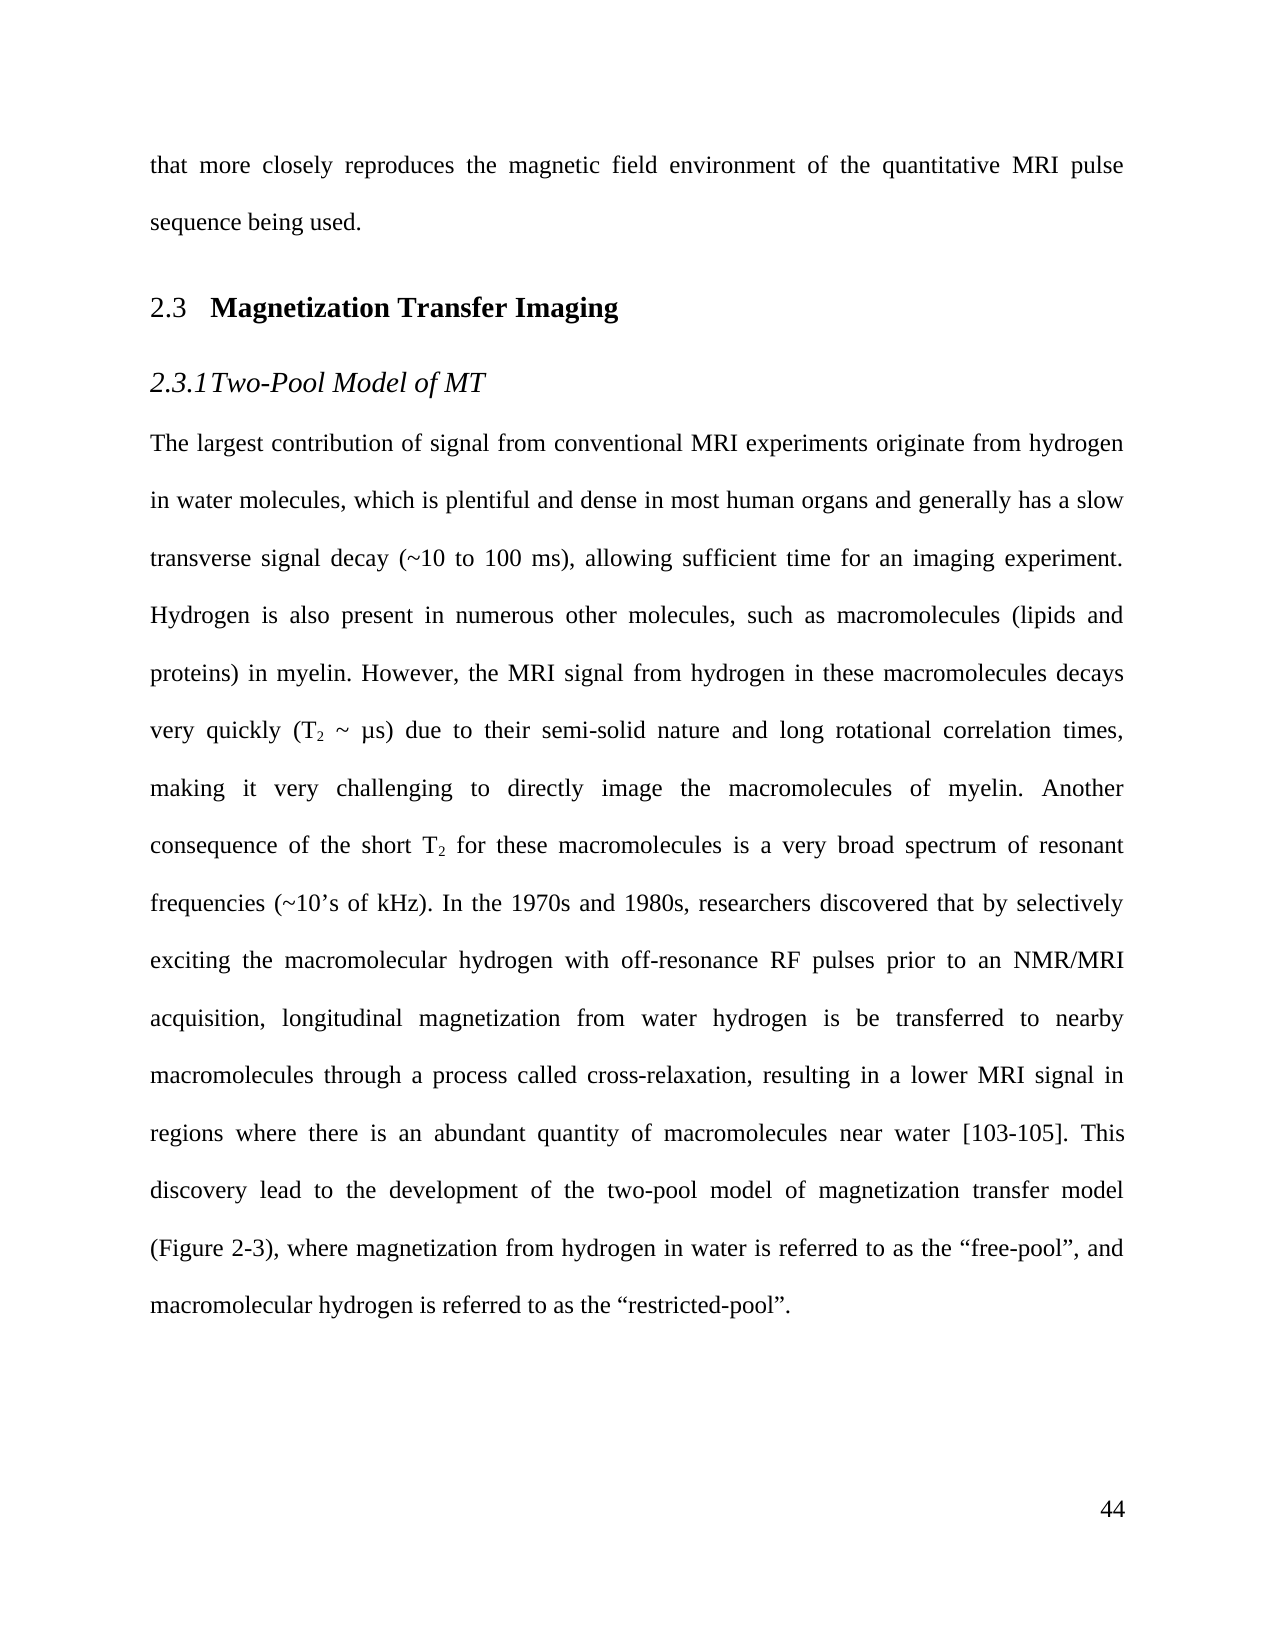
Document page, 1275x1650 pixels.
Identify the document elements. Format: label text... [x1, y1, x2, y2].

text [150, 150, 1125, 236]
text The largest contribution of signal from conventional MRI experiments originate from hydrogen in water molecules, which is plentiful and dense in most human organs and generally has a slow transverse signal decay (~10 to 100 ms), allowing sufficient time for an imaging experiment. Hydrogen is also present in numerous other molecules, such as macromolecules (lipids and proteins) in myelin. However, the MRI signal from hydrogen in these macromolecules decays very quickly (T2 ~ µs) due to their semi-solid nature and long rotational correlation times, making it very challenging to directly image the macromolecules of myelin. Another consequence of the short T2 for these macromolecules is a very broad spectrum of resonant frequencies (~10’s of kHz). In the 1970s and 1980s, researchers discovered that by selectively exciting the macromolecular hydrogen with off-resonance RF pulses prior to an NMR/MRI acquisition, longitudinal magnetization from water hydrogen is be transferred to nearby macromolecules through a process called cross-relaxation, resulting in a lower MRI signal in regions where there is an abundant quantity of macromolecules near water [103-105]. This discovery lead to the development of the two-pool model of magnetization transfer model (Figure 2-3), where magnetization from hydrogen in water is referred to as the “free-pool”, and macromolecular hydrogen is referred to as the “restricted-pool”. [150, 428, 1125, 1319]
subtitle Two-Pool Model of MT [150, 365, 1125, 399]
subtitle Magnetization Transfer Imaging [150, 290, 1125, 323]
